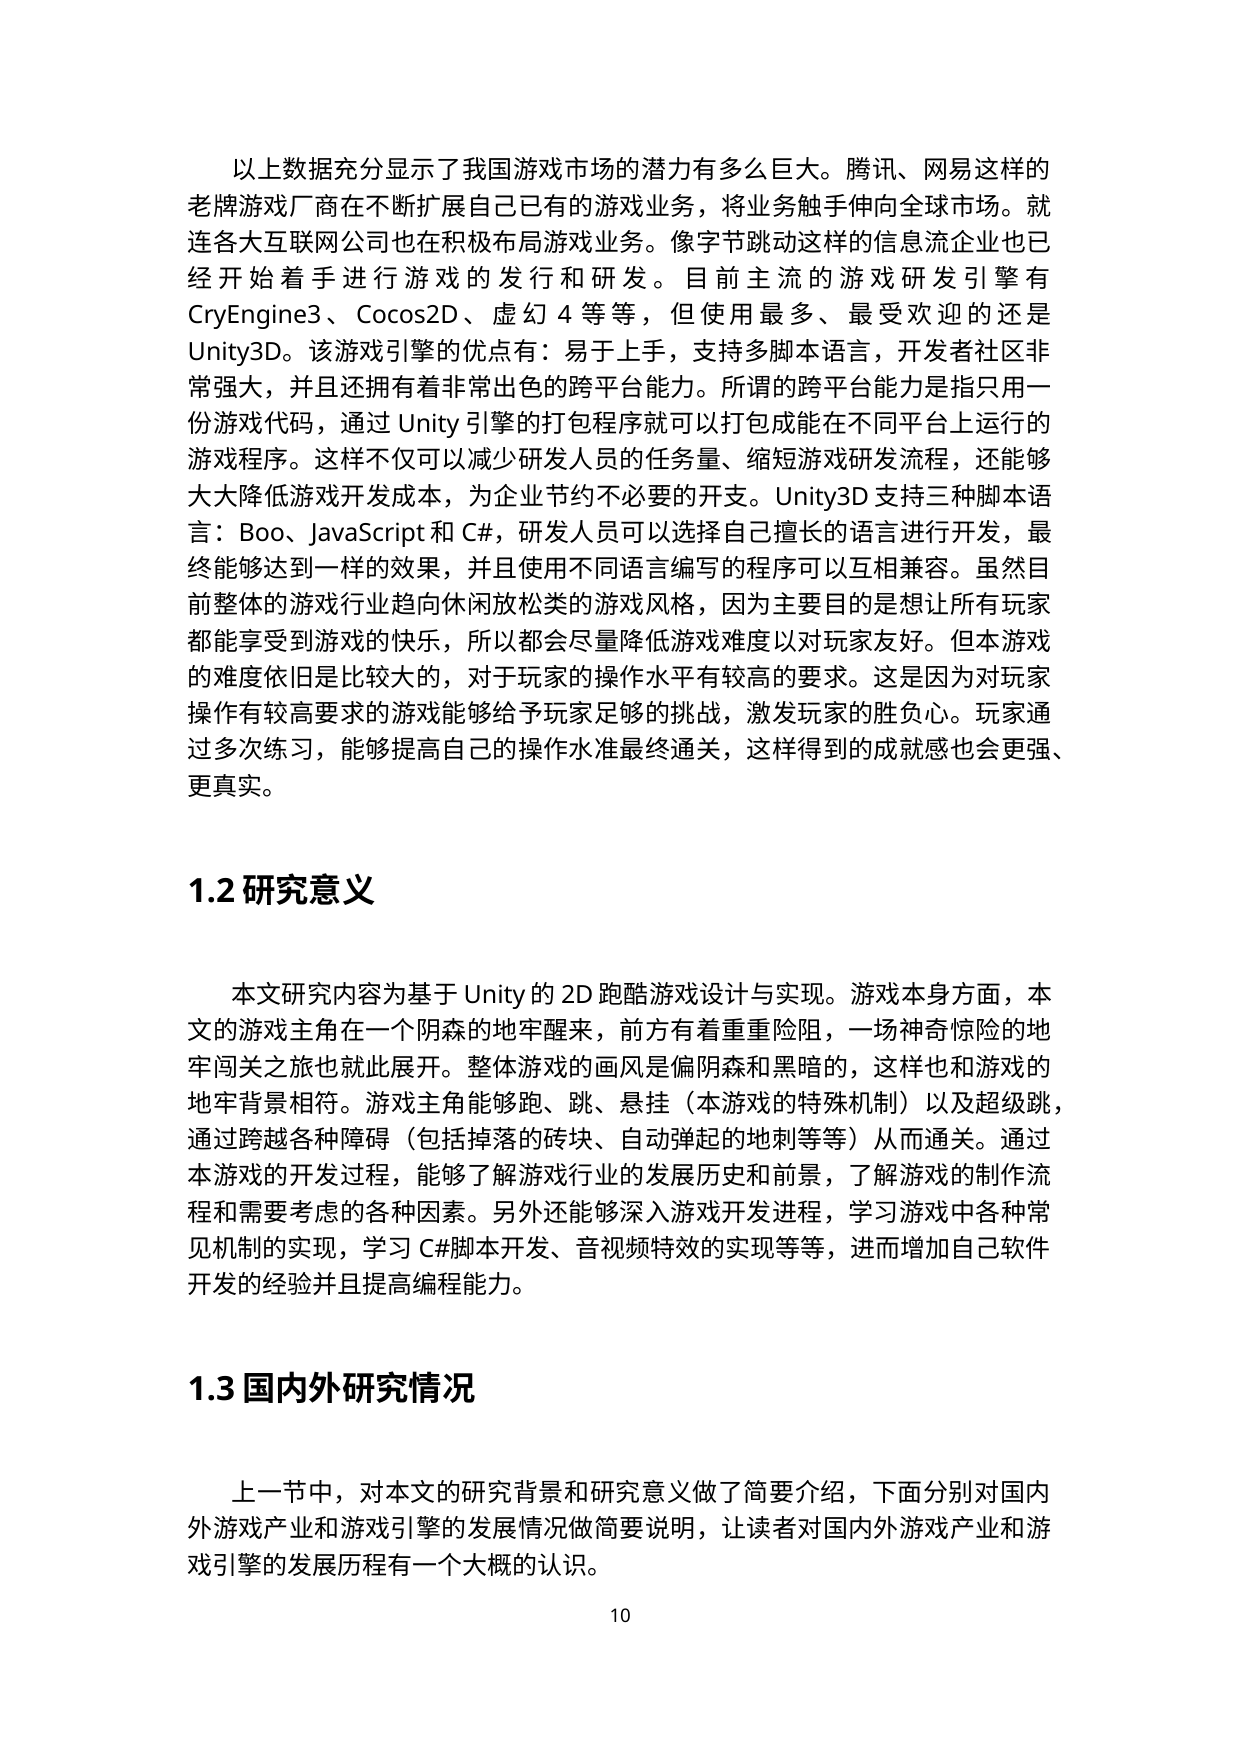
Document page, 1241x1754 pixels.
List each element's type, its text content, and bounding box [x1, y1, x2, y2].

subtitle 1.3国内外研究情况 [187, 1362, 1053, 1410]
text 本文研究内容为基于Unity的2D跑酷游戏设计与实现。游戏本身方面，本文的游戏主角在一个阴森的地牢醒来，前方有着重重险阻，一场神奇惊险的地牢闯关之旅也就此展开。整体游戏的画风是偏阴森和黑暗的，这样也和游戏的地牢背景相符。游戏主角能够跑、跳、悬挂（本游戏的特殊机制）以及超级跳，通过跨越各种障碍（包括掉落的砖块、自动弹起的地刺等等）从而通关。通过本游戏的开发过程，能够了解游戏行业的发展历史和前景，了解游戏的制作流程和需要考虑的各种因素。另外还能够深入游戏开发进程，学习游戏中各种常见机制的实现，学习C#脚本开发、音视频特效的实现等等，进而增加自己软件开发的经验并且提高编程能力。 [187, 974, 1053, 1301]
text 以上数据充分显示了我国游戏市场的潜力有多么巨大。腾讯、网易这样的老牌游戏厂商在不断扩展自己已有的游戏业务，将业务触手伸向全球市场。就连各大互联网公司也在积极布局游戏业务。像字节跳动这样的信息流企业也已经开始着手进行游戏的发行和研发。目前主流的游戏研发引擎有CryEngine3、Cocos2D、虚幻4等等，但使用最多、最受欢迎的还是Unity3D。该游戏引擎的优点有：易于上手，支持多脚本语言，开发者社区非常强大，并且还拥有着非常出色的跨平台能力。所谓的跨平台能力是指只用一份游戏代码，通过Unity引擎的打包程序就可以打包成能在不同平台上运行的游戏程序。这样不仅可以减少研发人员的任务量、缩短游戏研发流程，还能够大大降低游戏开发成本，为企业节约不必要的开支。Unity3D支持三种脚本语言：Boo、JavaScript和C#，研发人员可以选择自己擅长的语言进行开发，最终能够达到一样的效果，并且使用不同语言编写的程序可以互相兼容。虽然目前整体的游戏行业趋向休闲放松类的游戏风格，因为主要目的是想让所有玩家都能享受到游戏的快乐，所以都会尽量降低游戏难度以对玩家友好。但本游戏的难度依旧是比较大的，对于玩家的操作水平有较高的要求。这是因为对玩家操作有较高要求的游戏能够给予玩家足够的挑战，激发玩家的胜负心。玩家通过多次练习，能够提高自己的操作水准最终通关，这样得到的成就感也会更强、更真实。 [187, 150, 1053, 802]
text 上一节中，对本文的研究背景和研究意义做了简要介绍，下面分别对国内外游戏产业和游戏引擎的发展情况做简要说明，让读者对国内外游戏产业和游戏引擎的发展历程有一个大概的认识。 [187, 1473, 1053, 1581]
subtitle 1.2研究意义 [187, 864, 1053, 912]
